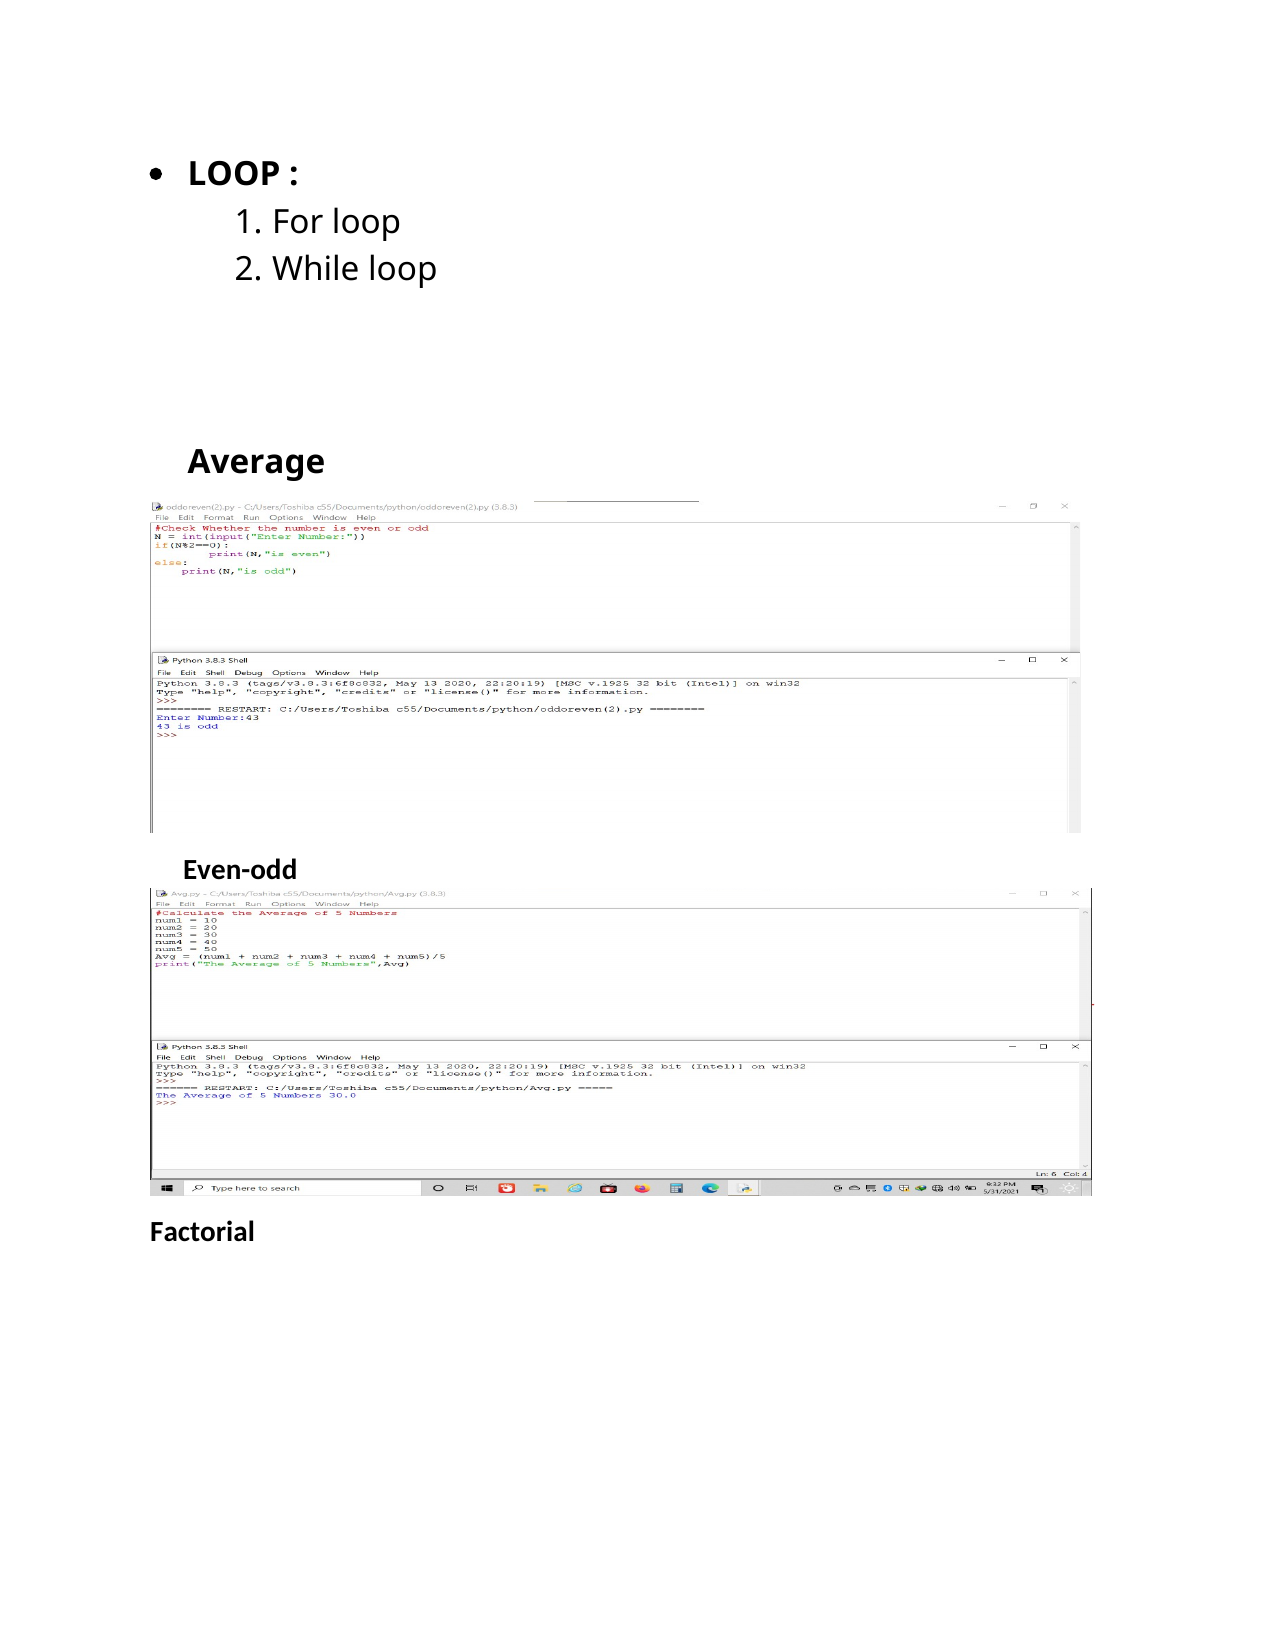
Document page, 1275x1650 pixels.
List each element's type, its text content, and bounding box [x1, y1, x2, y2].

list For loop [234, 198, 1125, 243]
picture [150, 501, 1081, 833]
picture [150, 888, 1095, 1196]
list LOOP : [150, 150, 1125, 195]
list While loop [234, 245, 1125, 291]
text Average [187, 438, 1125, 483]
text Factorial [150, 1213, 1125, 1249]
